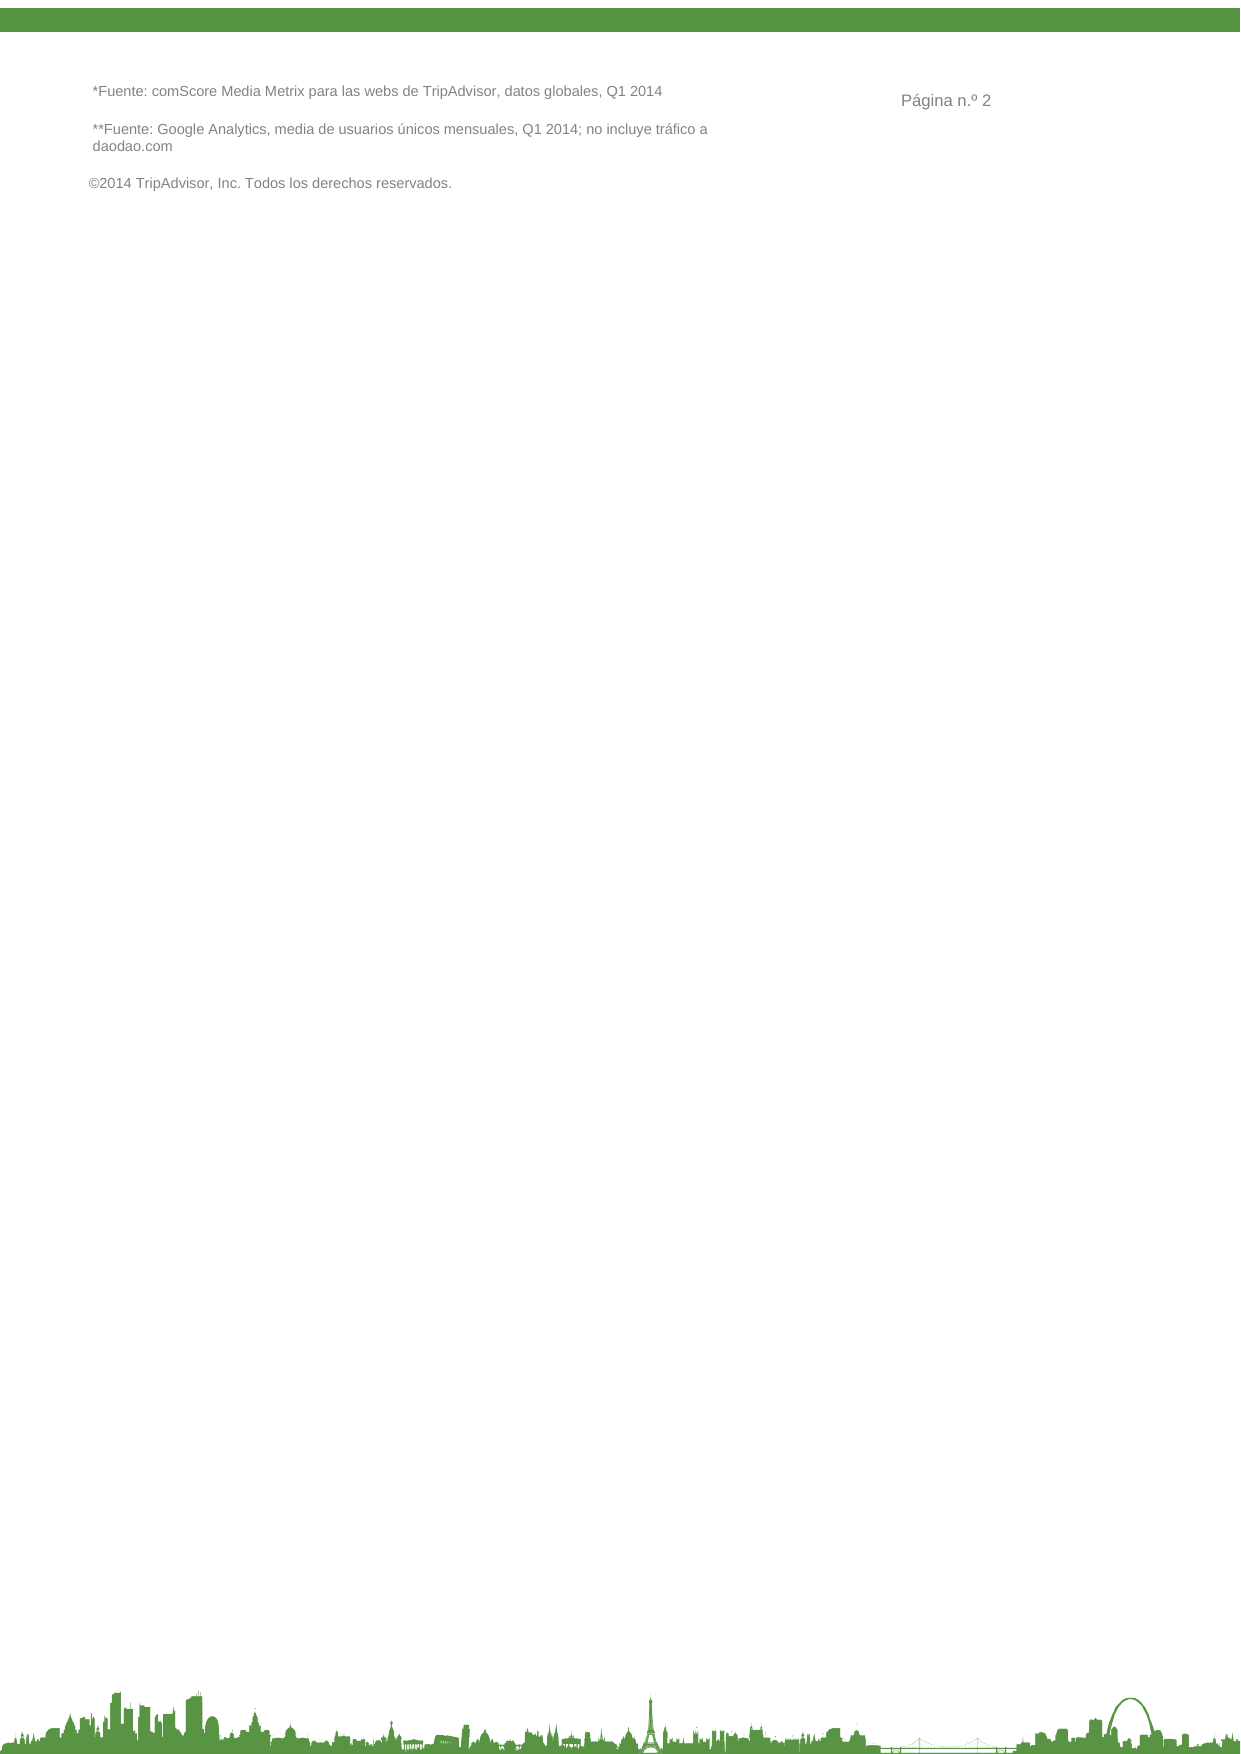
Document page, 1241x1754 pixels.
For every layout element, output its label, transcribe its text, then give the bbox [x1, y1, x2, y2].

text Página n.º 2 [901, 91, 1240, 110]
picture [0, 1690, 1241, 1754]
text **Fuente: Google Analytics, media de usuarios únicos mensuales, Q1 2014; no incluye tráfico a daodao.com [92, 121, 793, 154]
text *Fuente: comScore Media Metrix para las webs de TripAdvisor, datos globales, Q1 2014 [92, 83, 793, 99]
text ©2014 TripAdvisor, Inc. Todos los derechos reservados. [88, 175, 793, 192]
